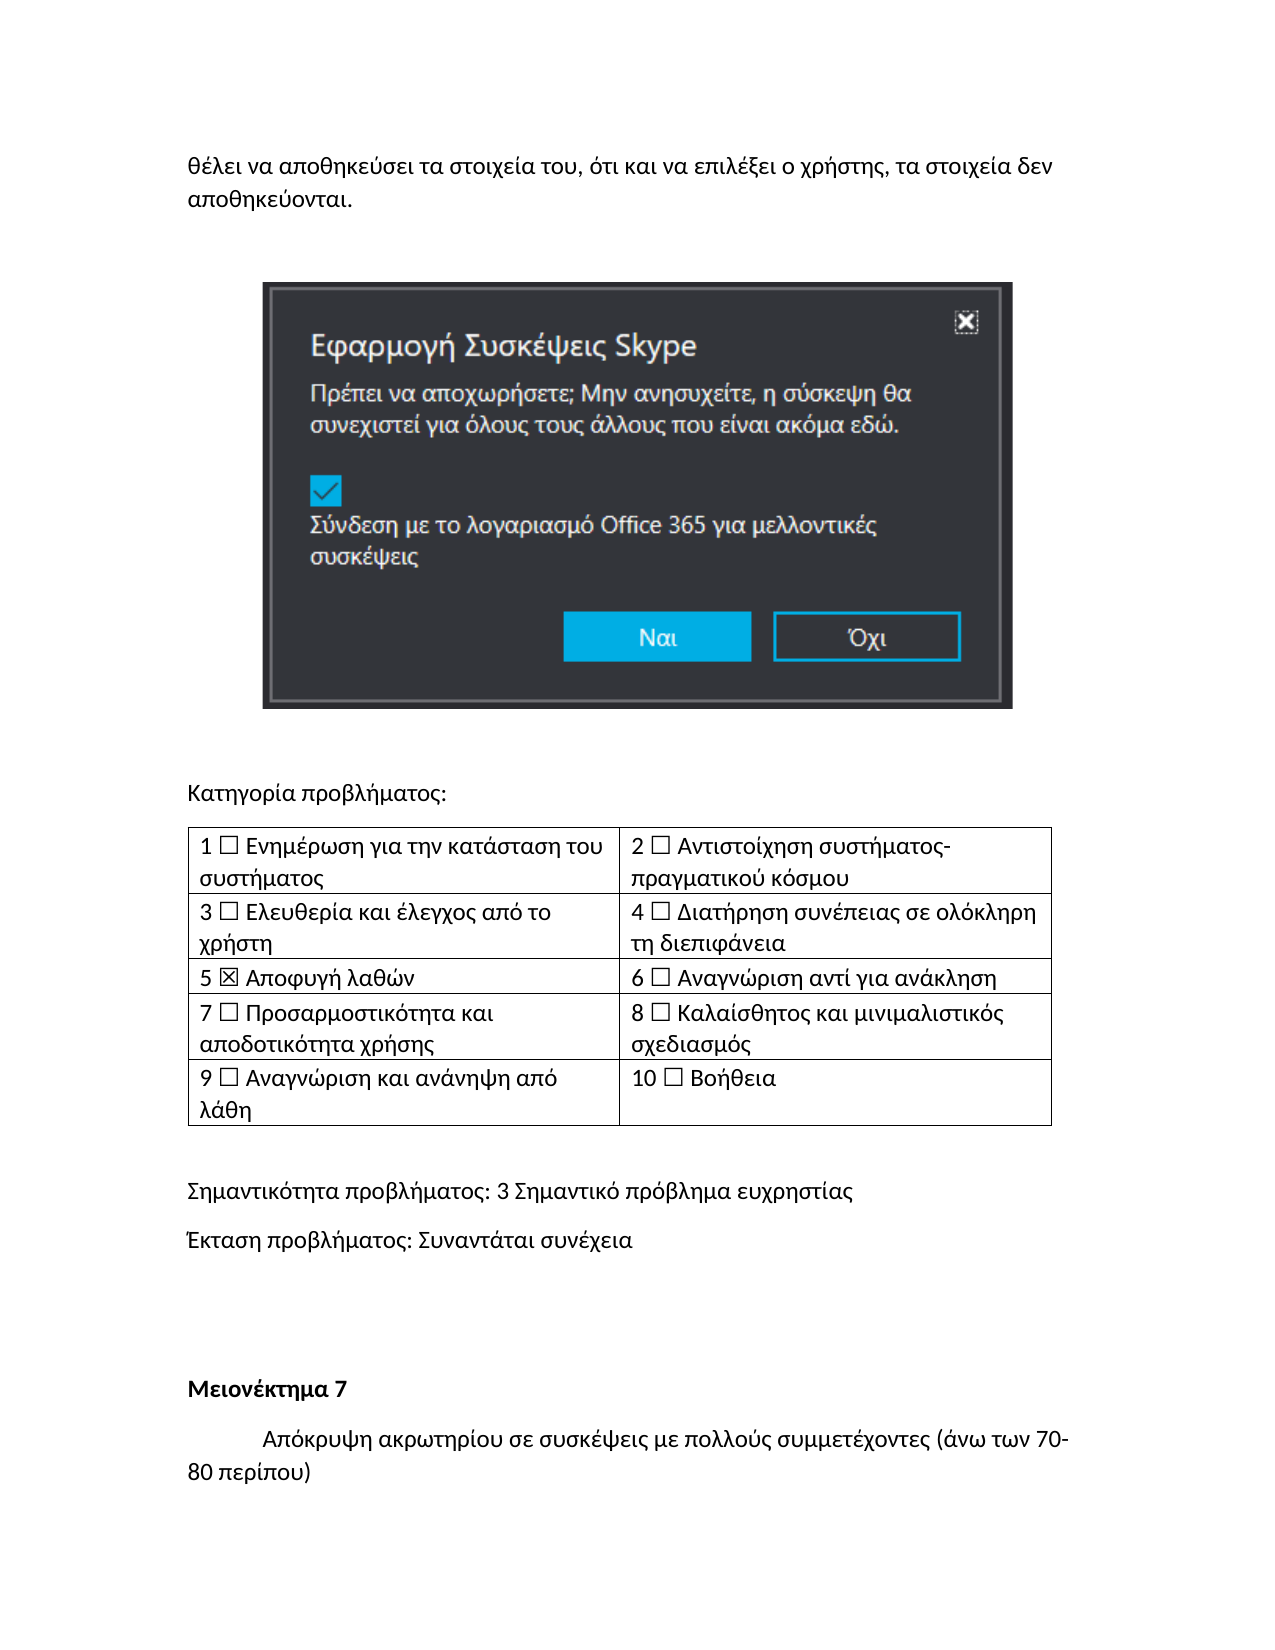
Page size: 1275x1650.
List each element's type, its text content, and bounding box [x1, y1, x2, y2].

table_cell 8 Καλαίσθητος και μινιμαλιστικός σχεδιασμός [620, 994, 1051, 1059]
table_cell 10 Βοήθεια [620, 1060, 1051, 1124]
table_cell 6 Αναγνώριση αντί για ανάκληση [620, 959, 1051, 993]
text Κατηγορία προβλήματος: [187, 777, 1087, 808]
table_cell 4 Διατήρηση συνέπειας σε ολόκληρη τη διεπιφάνεια [620, 894, 1051, 958]
text Έκταση προβλήματος: Συναντάται συνέχεια [187, 1225, 1087, 1255]
text Μειονέκτημα 7 [187, 1373, 1087, 1404]
table_cell 3 Ελευθερία και έλεγχος από το χρήστη [189, 894, 619, 958]
table_cell 5 Αποφυγή λαθών [189, 959, 619, 993]
table_cell 9 Αναγνώριση και ανάνηψη από λάθη [189, 1060, 619, 1124]
picture [262, 282, 1013, 709]
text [187, 150, 1087, 213]
text Σημαντικότητα προβλήματος: 3 Σημαντικό πρόβλημα ευχρηστίας [187, 1175, 1087, 1206]
text Απόκρυψη ακρωτηρίου σε συσκέψεις με πολλούς συμμετέχοντες (άνω των 70-80 περίπου) [187, 1423, 1087, 1486]
table_header 2 Αντιστοίχηση συστήματος-πραγματικού κόσμου [620, 828, 1051, 892]
table_header 1 Ενημέρωση για την κατάσταση του συστήματος [189, 828, 619, 892]
table_cell 7 Προσαρμοστικότητα και αποδοτικότητα χρήσης [189, 994, 619, 1059]
